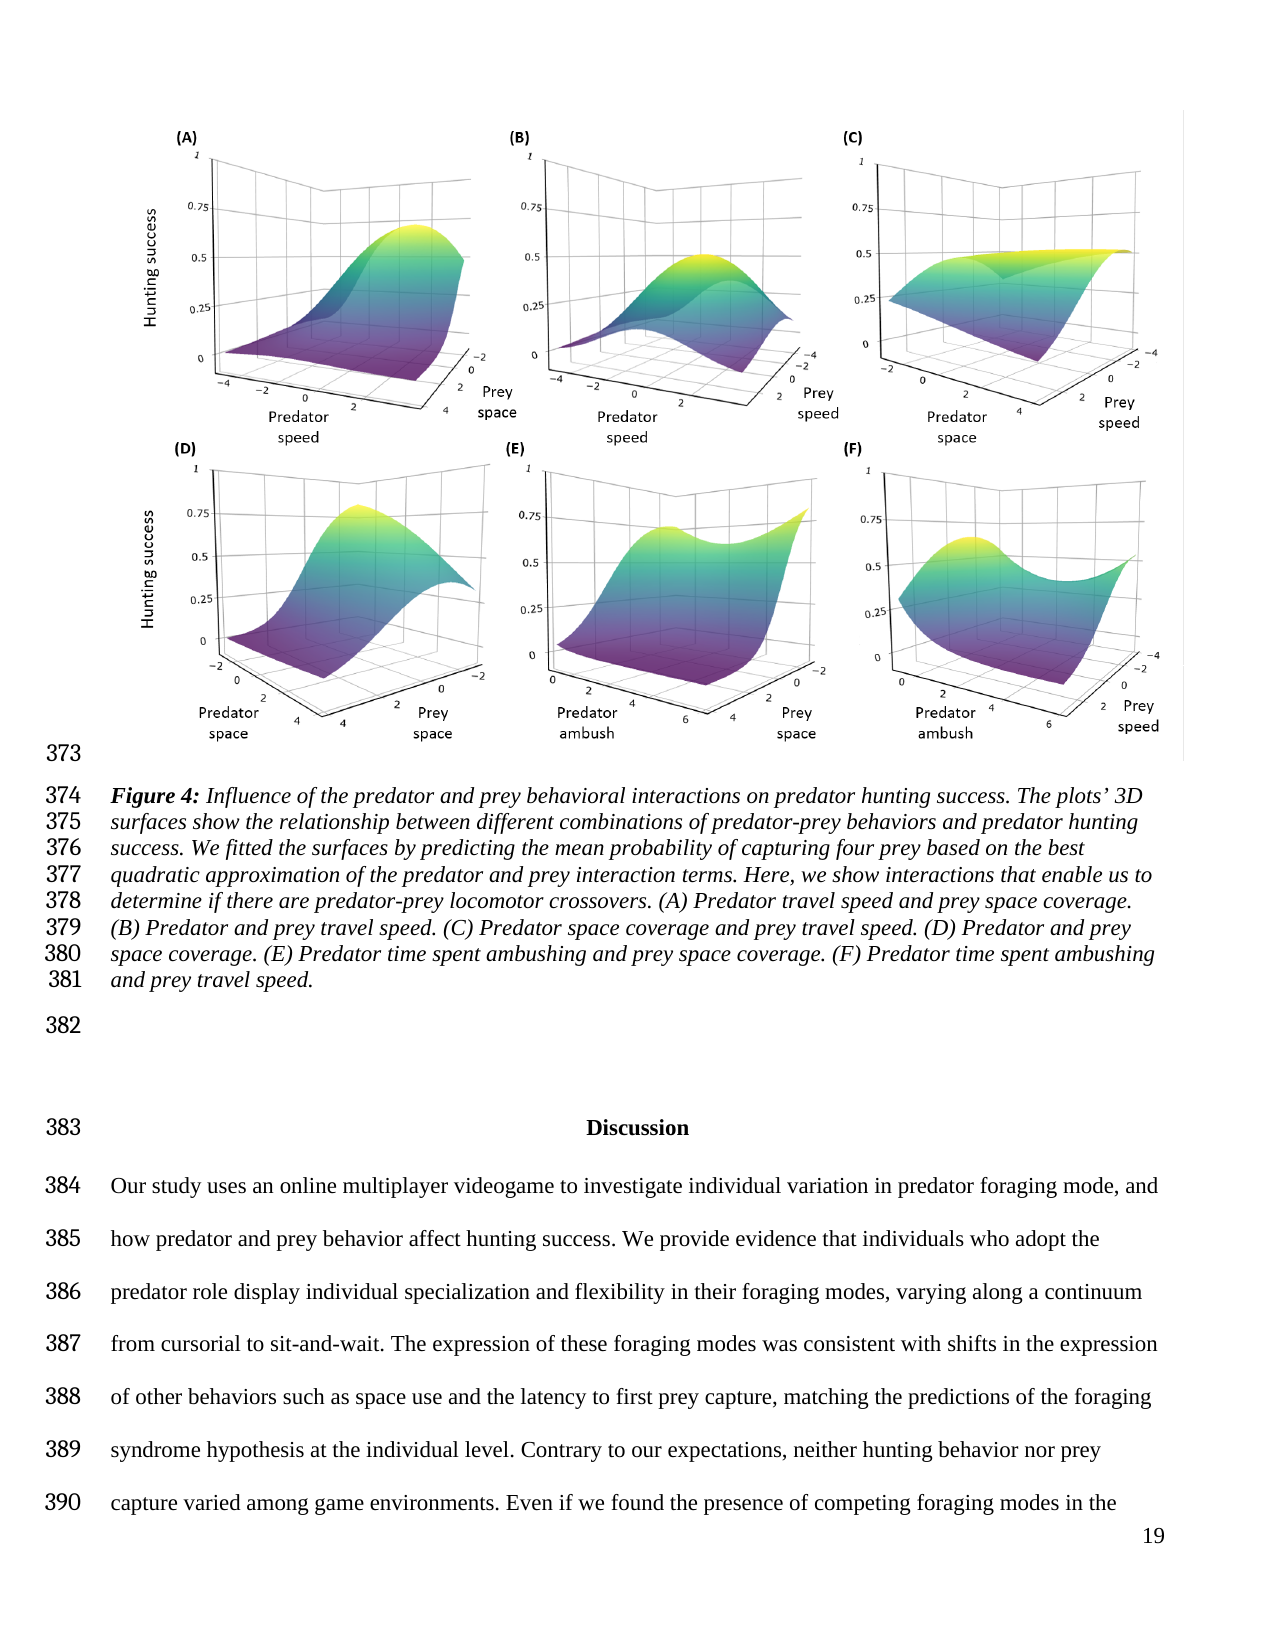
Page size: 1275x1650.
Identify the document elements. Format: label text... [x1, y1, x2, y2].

picture [129, 110, 1184, 761]
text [110, 1172, 1164, 1515]
subtitle Discussion [110, 1114, 1164, 1140]
text Figure 4: Influence of the predator and prey behavioral interactions on predator hunting success. The plots’ 3D surfaces show the relationship between different combinations of predator-prey behaviors and predator hunting success. We fitted the surfaces by predicting the mean probability of capturing four prey based on the best quadratic approximation of the predator and prey interaction terms. Here, we show interactions that enable us to determine if there are predator-prey locomotor crossovers. (A) Predator travel speed and prey space coverage. (B) Predator and prey travel speed. (C) Predator space coverage and prey travel speed. (D) Predator and prey space coverage. (E) Predator time spent ambushing and prey space coverage. (F) Predator time spent ambushing and prey travel speed. [110, 782, 1164, 993]
